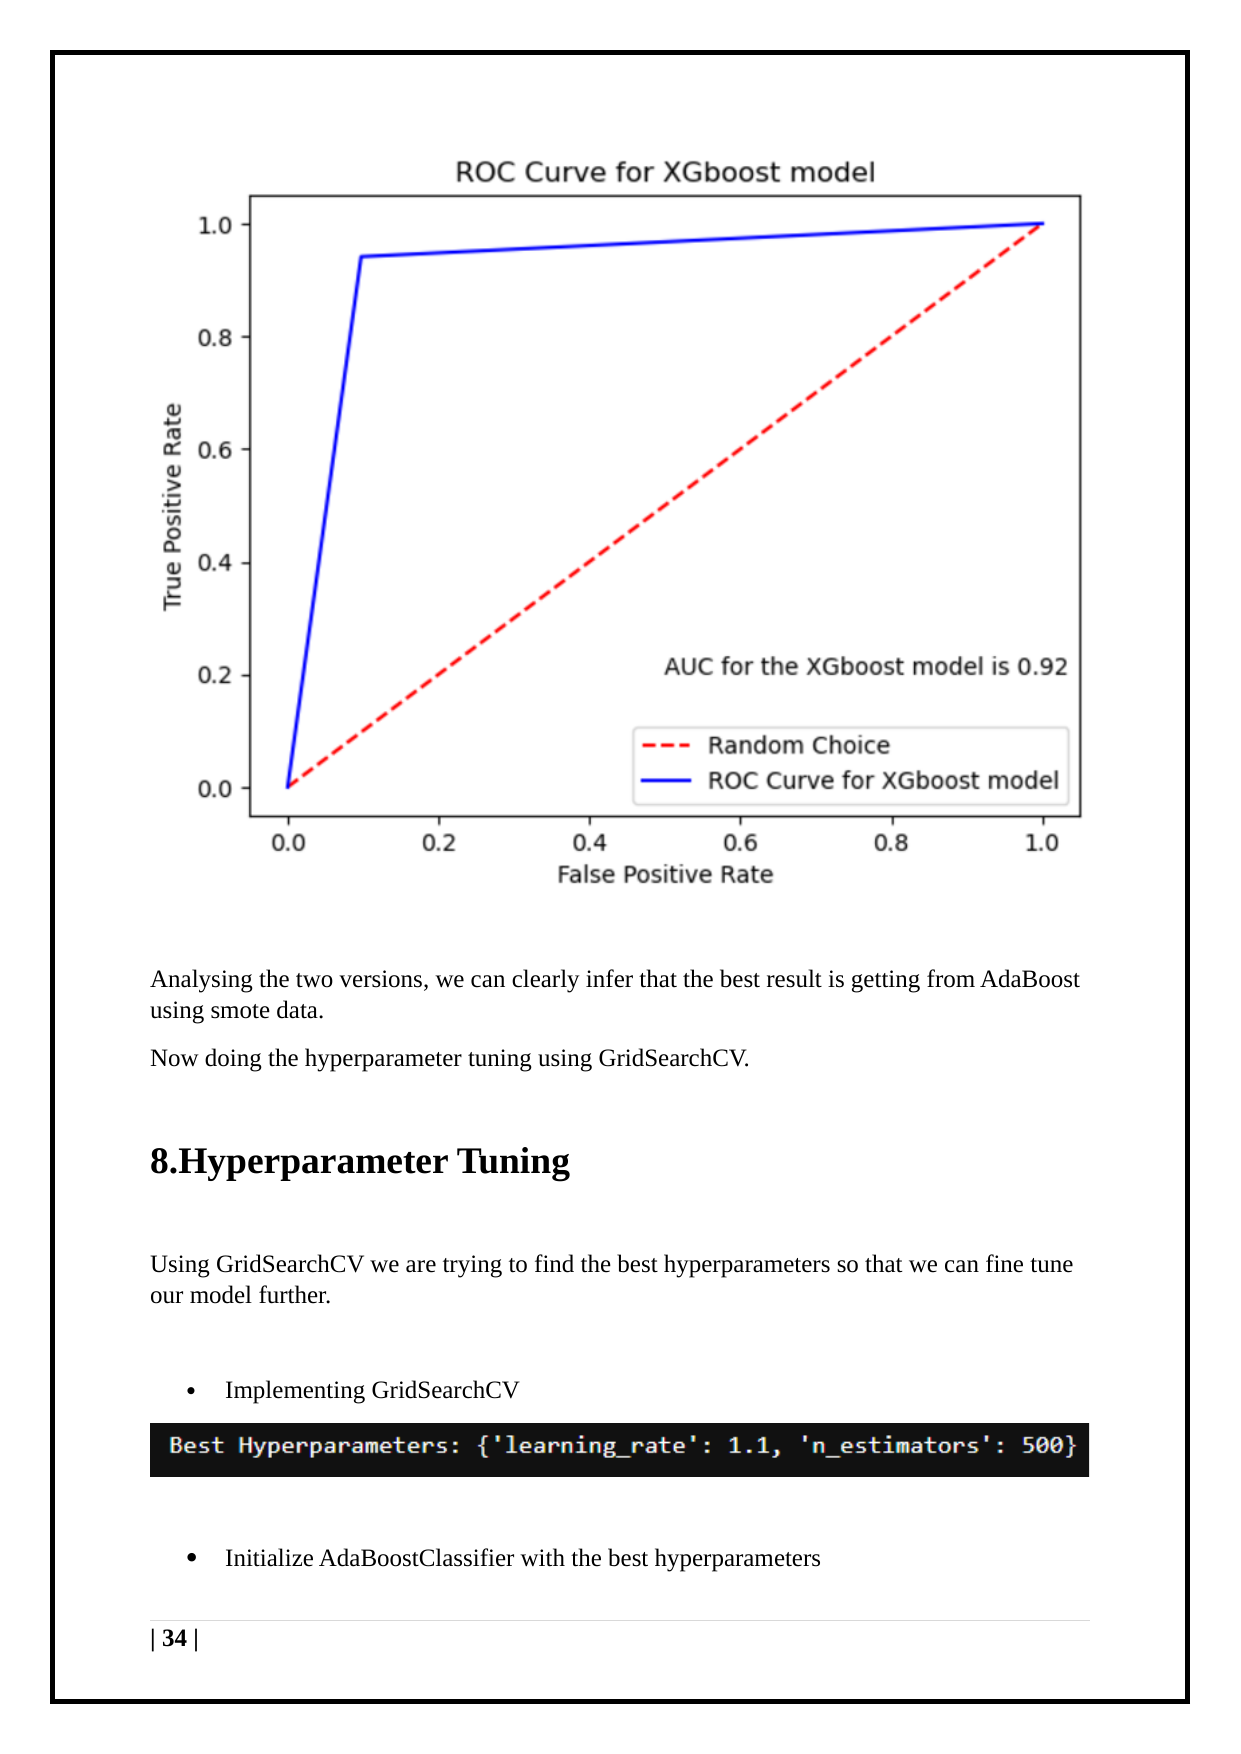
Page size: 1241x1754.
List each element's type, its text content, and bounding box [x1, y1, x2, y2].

text Using GridSearchCV we are trying to find the best hyperparameters so that we can fine tune our model further. [150, 1249, 1090, 1309]
list Implementing GridSearchCV [187, 1376, 1090, 1404]
text 8.Hyperparameter Tuning [150, 1138, 1090, 1181]
picture [150, 1423, 1090, 1477]
picture [150, 150, 1091, 898]
text Now doing the hyperparameter tuning using GridSearchCV. [150, 1043, 1090, 1071]
list Initialize AdaBoostClassifier with the best hyperparameters [187, 1543, 1090, 1572]
text Analysing the two versions, we can clearly infer that the best result is getting from AdaBoost using smote data. [150, 964, 1090, 1024]
